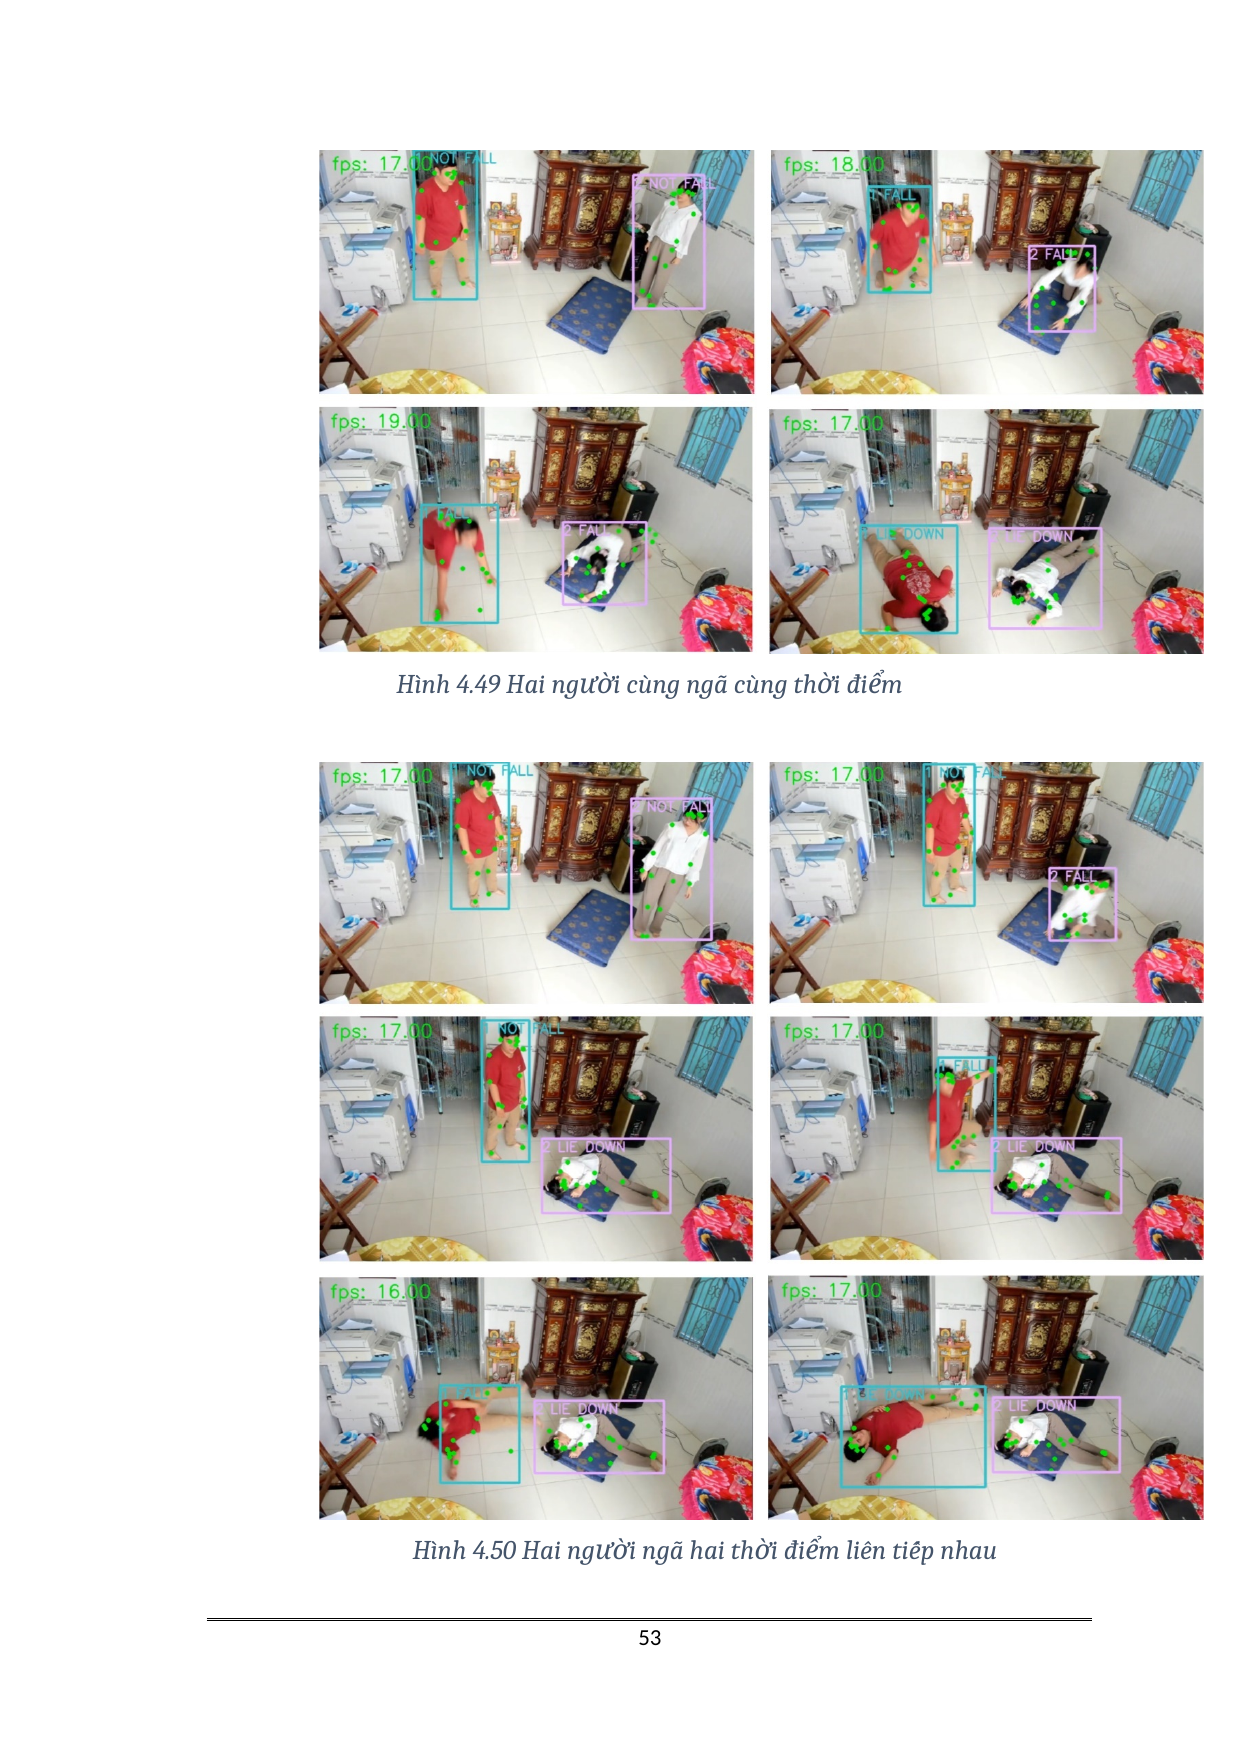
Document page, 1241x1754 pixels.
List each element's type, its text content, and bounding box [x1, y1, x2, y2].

picture [319, 150, 1204, 654]
picture [319, 762, 1204, 1520]
